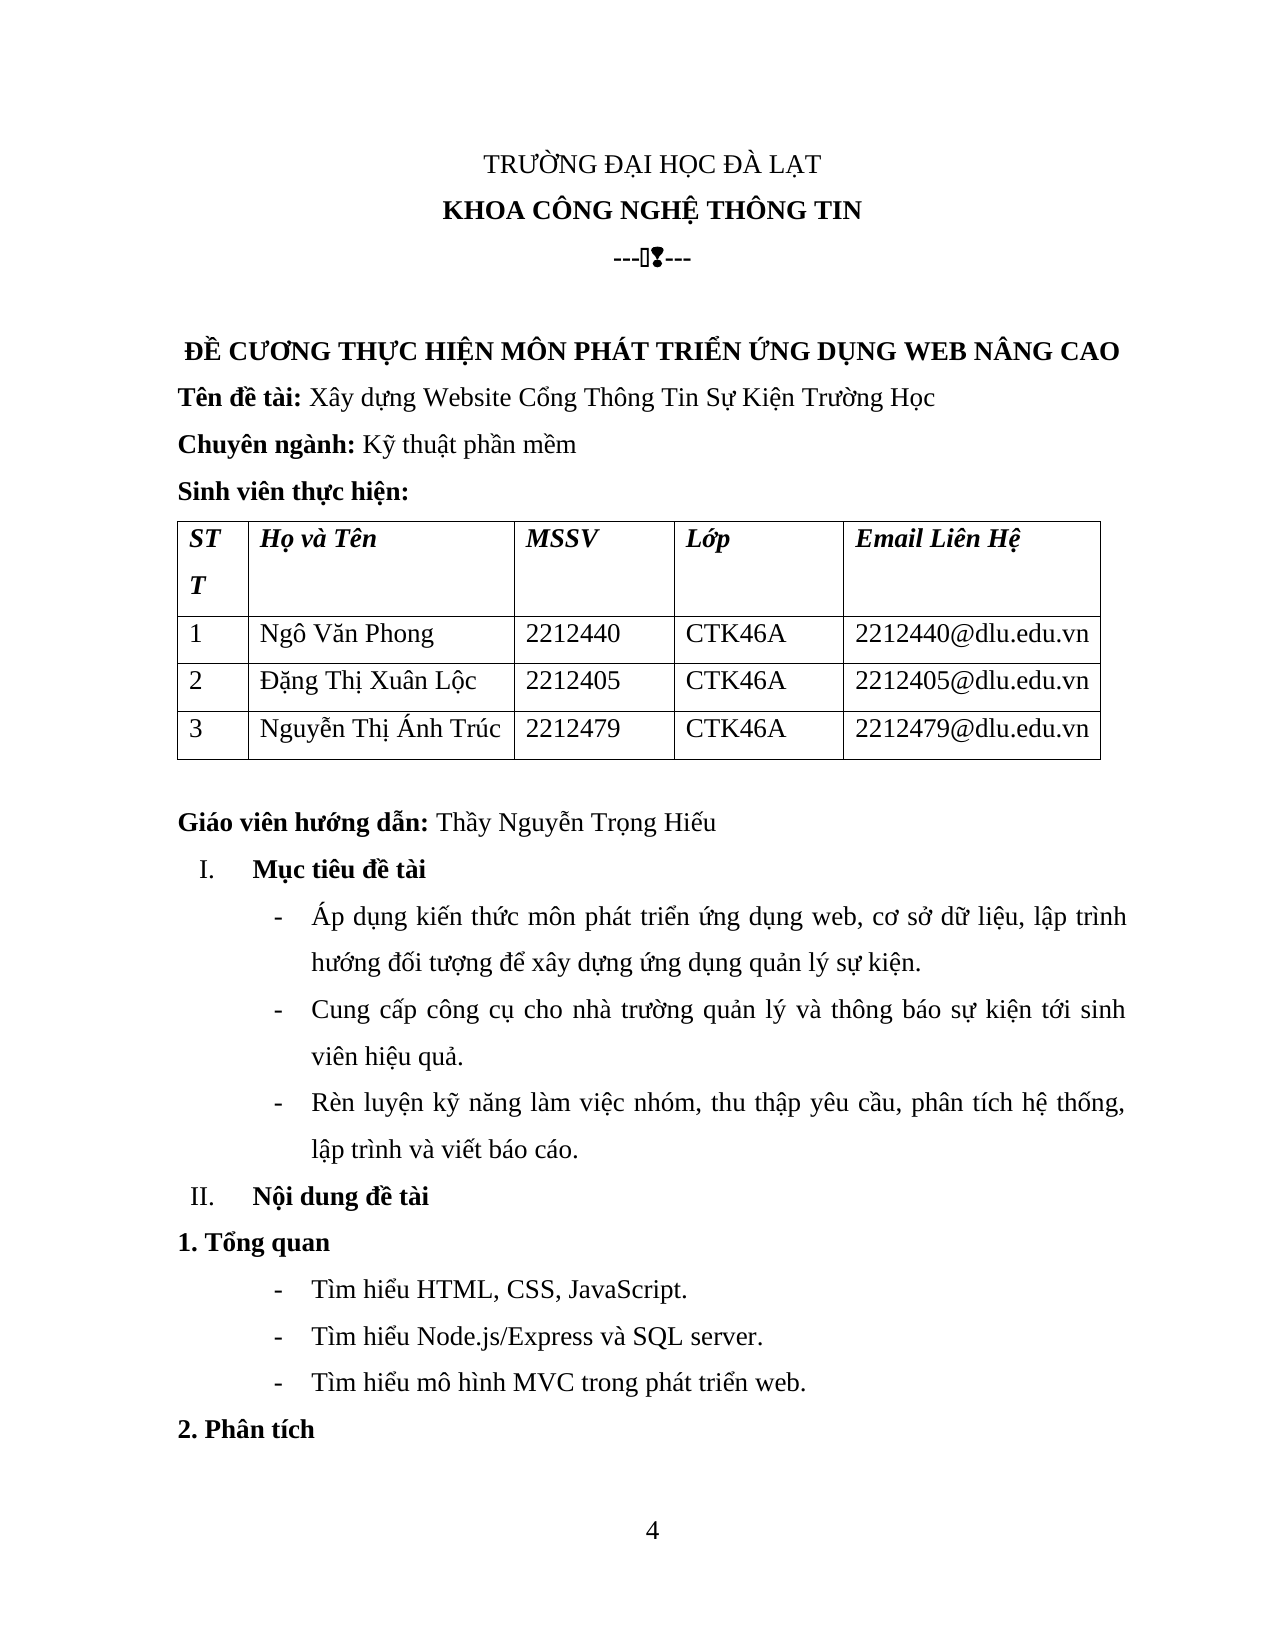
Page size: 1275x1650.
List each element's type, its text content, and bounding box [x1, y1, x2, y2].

list Tìm hiểu HTML, CSS, JavaScript. [274, 1273, 1127, 1304]
list Tìm hiểu mô hình MVC trong phát triển web. [274, 1366, 1127, 1398]
list Mục tiêu đề tài [215, 853, 1127, 884]
table_cell Đặng Thị Xuân Lộc [249, 664, 514, 711]
table_header STT [178, 522, 248, 616]
list Nội dung đề tài [215, 1180, 1127, 1211]
table_cell 2212440 [515, 617, 674, 663]
table_cell 2212479 [515, 712, 674, 759]
text Tên đề tài: Xây dựng Website Cổng Thông Tin Sự Kiện Trường Học [177, 381, 1127, 412]
table_header Họ và Tên [249, 522, 514, 616]
text Chuyên ngành: Kỹ thuật phần mềm [177, 428, 1127, 459]
table_cell CTK46A [675, 664, 843, 711]
table_cell CTK46A [675, 712, 843, 759]
table_cell 1 [178, 617, 248, 663]
list Rèn luyện kỹ năng làm việc nhóm, thu thập yêu cầu, phân tích hệ thống, lập trình và viết báo cáo. [274, 1086, 1127, 1164]
table_cell 2212405@dlu.edu.vn [844, 664, 1100, 711]
table_cell CTK46A [675, 617, 843, 663]
text ĐỀ CƯƠNG THỰC HIỆN MÔN PHÁT TRIỂN ỨNG DỤNG WEB NÂNG CAO [177, 334, 1127, 366]
text 1. Tổng quan [177, 1226, 1127, 1258]
text ------ [177, 241, 1127, 272]
list Cung cấp công cụ cho nhà trường quản lý và thông báo sự kiện tới sinh viên hiệu quả. [274, 993, 1127, 1071]
table_cell 3 [178, 712, 248, 759]
table_header Lớp [675, 522, 843, 616]
text Giáo viên hướng dẫn: Thầy Nguyễn Trọng Hiếu [177, 806, 1127, 838]
table_cell 2212479@dlu.edu.vn [844, 712, 1100, 759]
table_cell 2212440@dlu.edu.vn [844, 617, 1100, 663]
list Tìm hiểu Node.js/Express và SQL server. [274, 1320, 1127, 1351]
text Sinh viên thực hiện: [177, 474, 1127, 506]
table_cell 2 [178, 664, 248, 711]
table_cell 2212405 [515, 664, 674, 711]
table_cell Ngô Văn Phong [249, 617, 514, 663]
table_header MSSV [515, 522, 674, 616]
table_cell Nguyễn Thị Ánh Trúc [249, 712, 514, 759]
text 2. Phân tích [177, 1413, 1127, 1444]
text TRƯỜNG ĐẠI HỌC ĐÀ LẠT [177, 148, 1127, 179]
list Áp dụng kiến thức môn phát triển ứng dụng web, cơ sở dữ liệu, lập trình hướng đối tượng để xây dựng ứng dụng quản lý sự kiện. [274, 900, 1127, 978]
table_header Email Liên Hệ [844, 522, 1100, 616]
text KHOA CÔNG NGHỆ THÔNG TIN [177, 194, 1127, 226]
